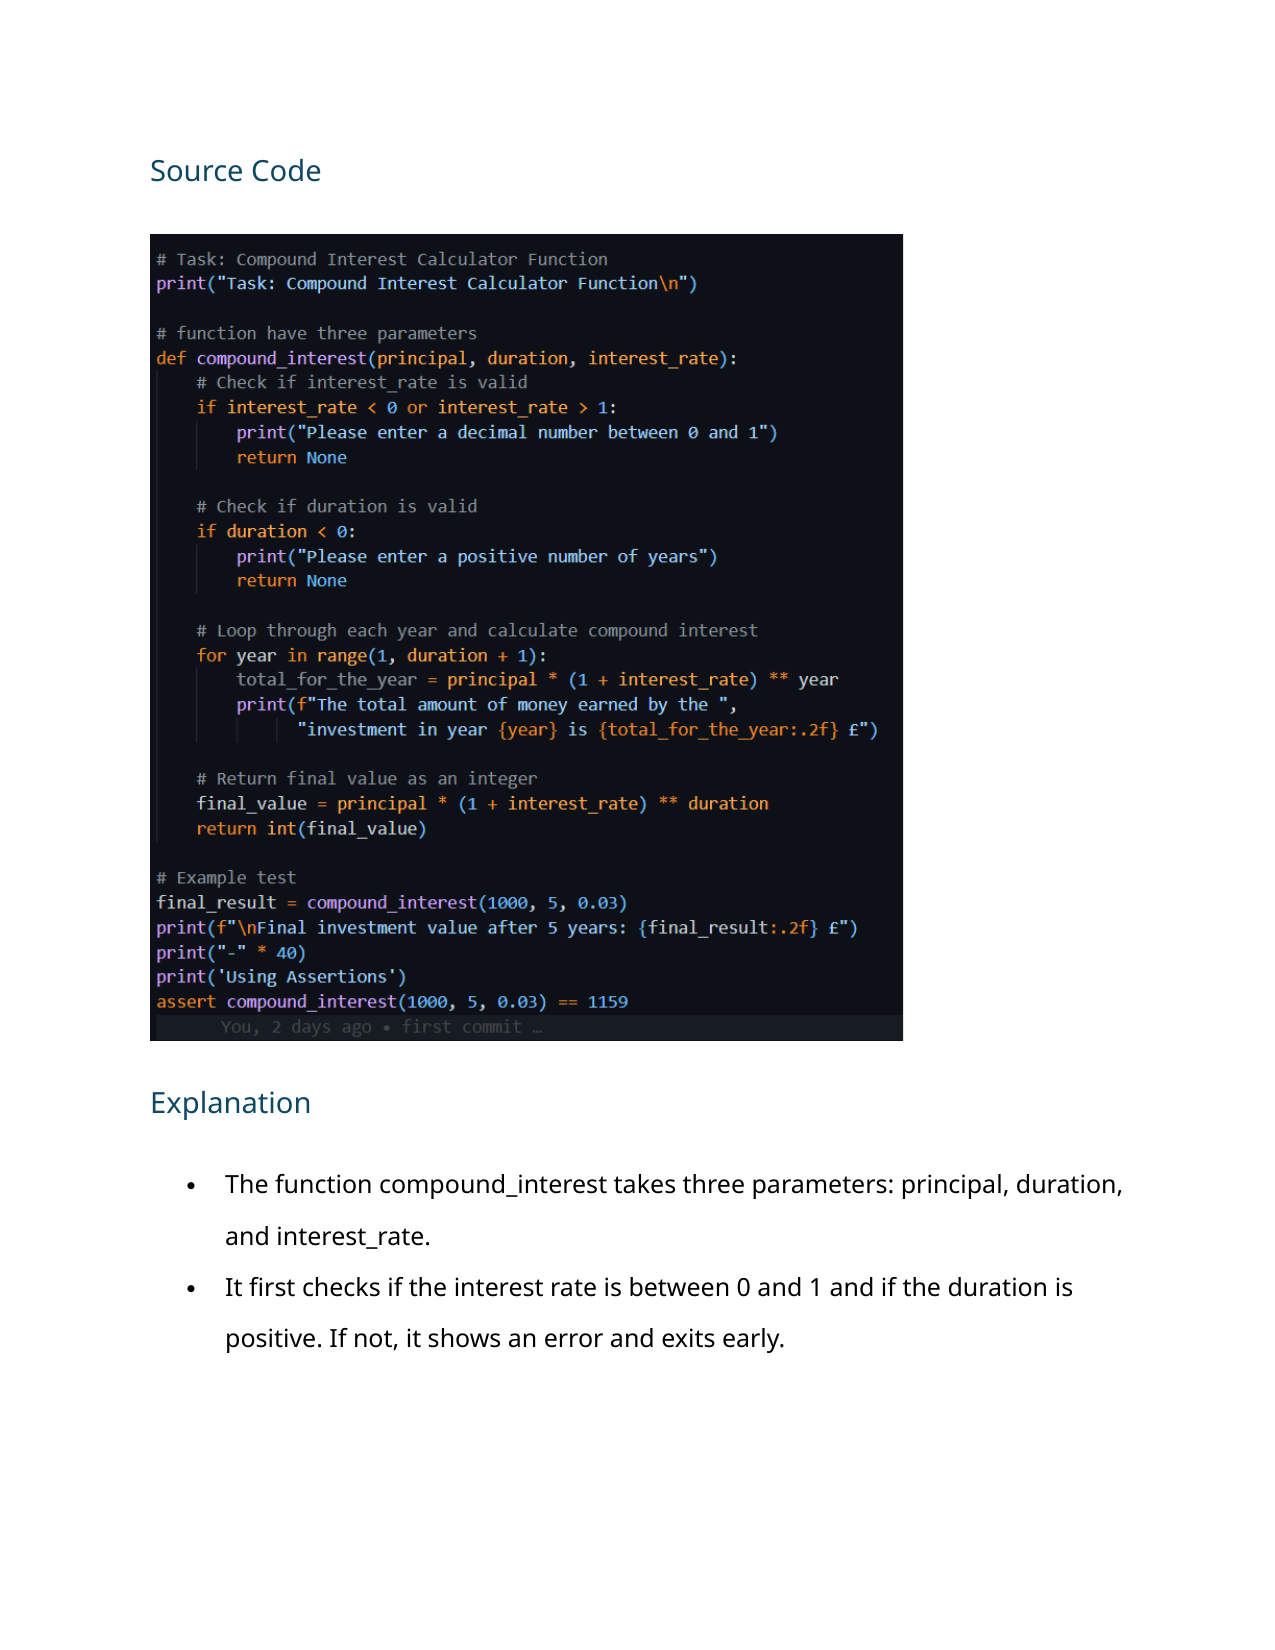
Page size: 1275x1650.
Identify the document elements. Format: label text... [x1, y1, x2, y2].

list The function compound_interest takes three parameters: principal, duration, and interest_rate. [187, 1167, 1125, 1252]
list It first checks if the interest rate is between 0 and 1 and if the duration is positive. If not, it shows an error and exits early. [187, 1269, 1125, 1354]
picture [150, 234, 904, 1041]
subtitle Source Code [150, 150, 1125, 190]
subtitle Explanation [150, 1083, 1125, 1122]
